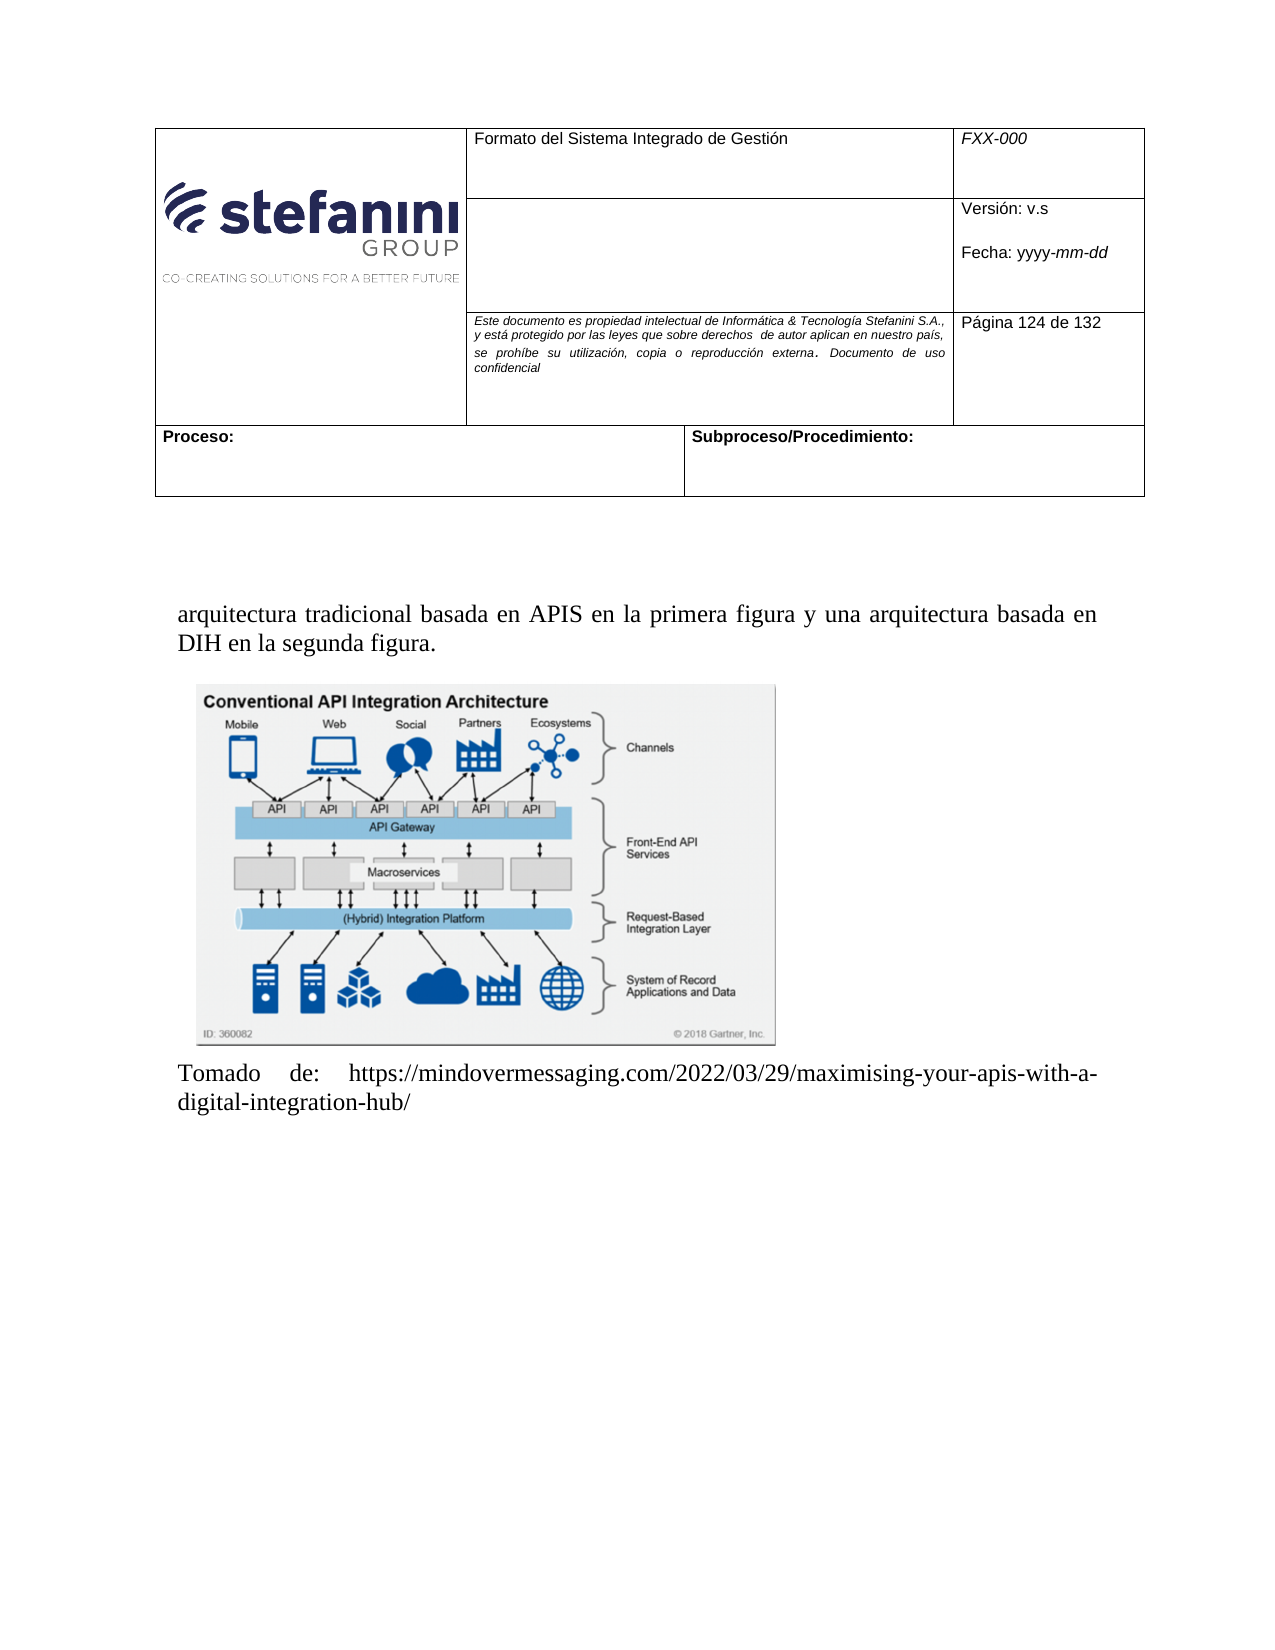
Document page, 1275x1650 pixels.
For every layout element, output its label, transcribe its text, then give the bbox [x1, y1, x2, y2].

picture [162, 182, 460, 286]
text Tomado de: https://mindovermessaging.com/2022/03/29/maximising-your-apis-with-a-digital-integration-hub/ [177, 1058, 1098, 1116]
picture [196, 681, 776, 1046]
text El término DIH fue propuesto por Gartner unos años atrás. En las siguiente figuras, podemos apreciar la comparación realizada en el informe original de Gartner, entre una arquitectura tradicional basada en APIS en la primera figura y una arquitectura basada en DIH en la segunda figura. [177, 599, 1098, 657]
